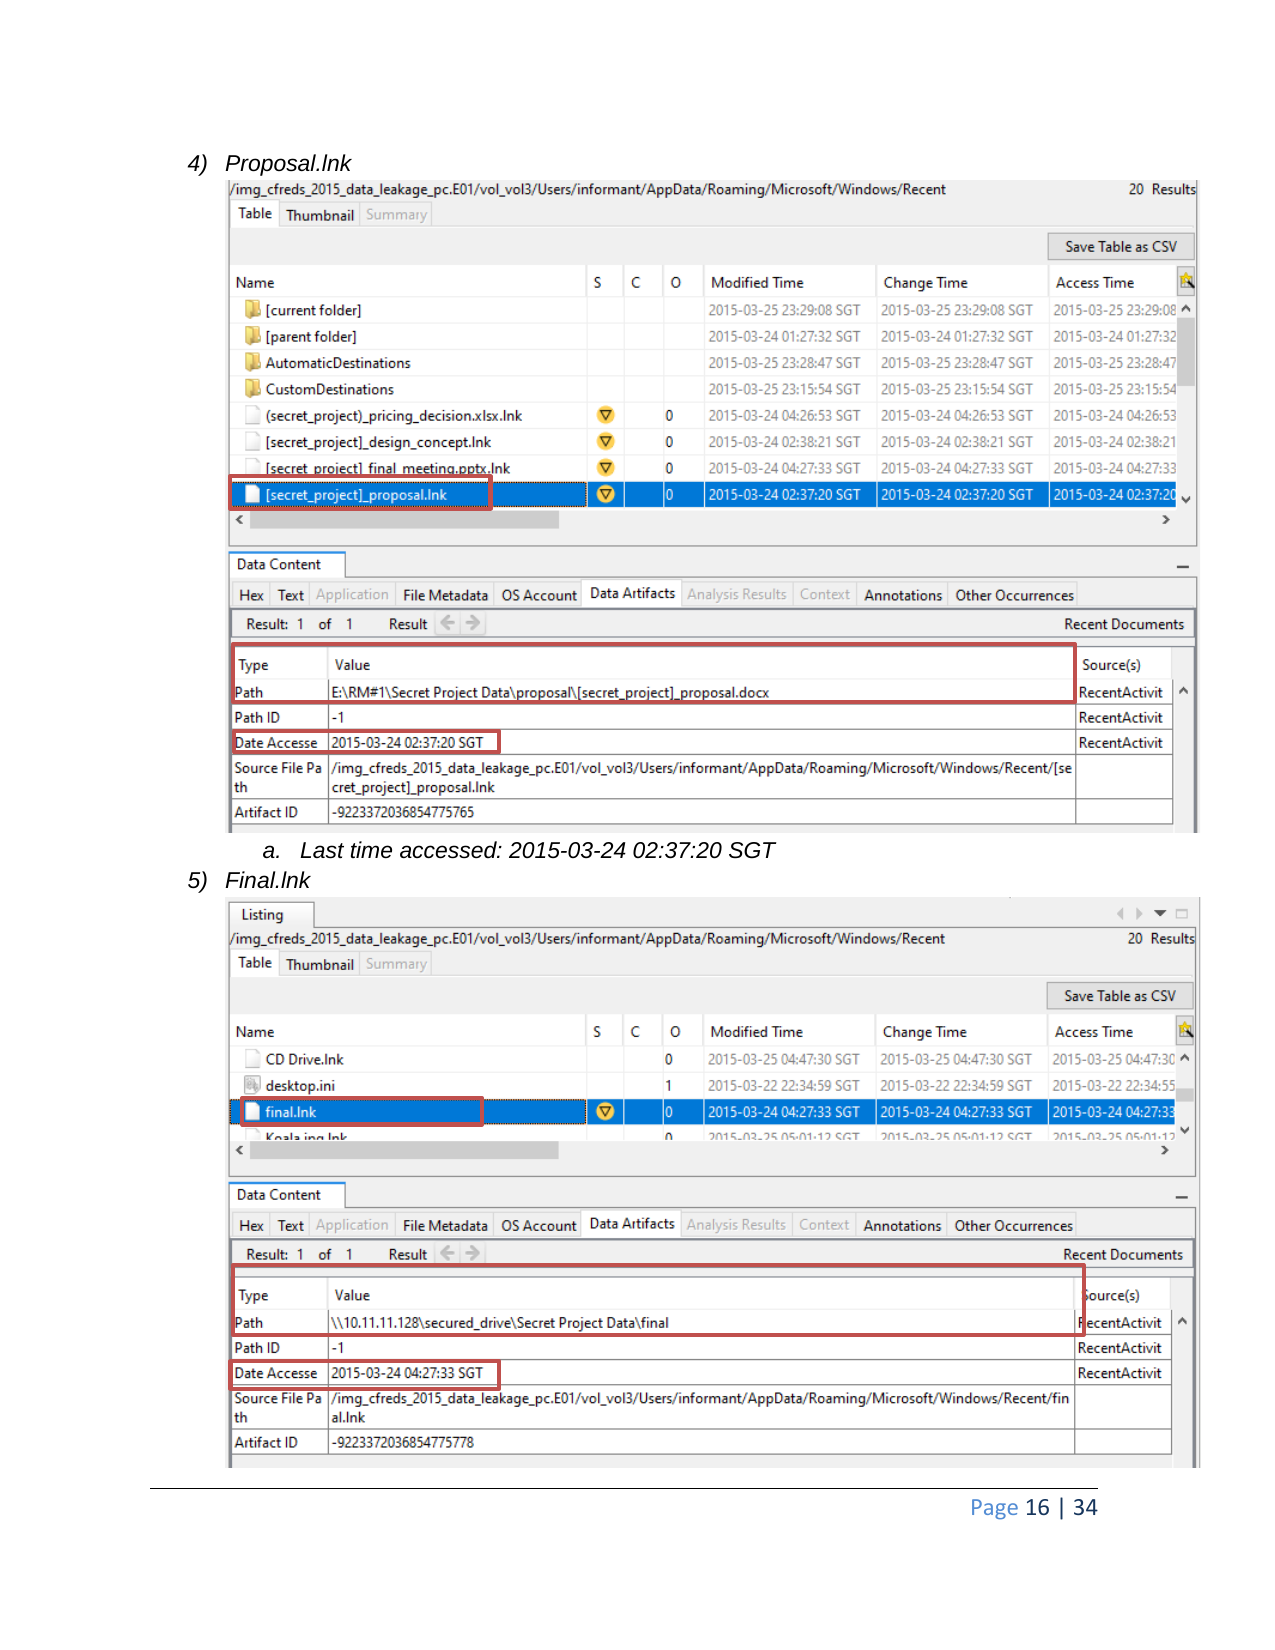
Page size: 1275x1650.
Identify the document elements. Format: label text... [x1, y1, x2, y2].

picture [225, 180, 1200, 833]
picture [225, 897, 1200, 1468]
list Last time accessed: 2015-03-24 02:37:20 SGT [262, 837, 1125, 863]
